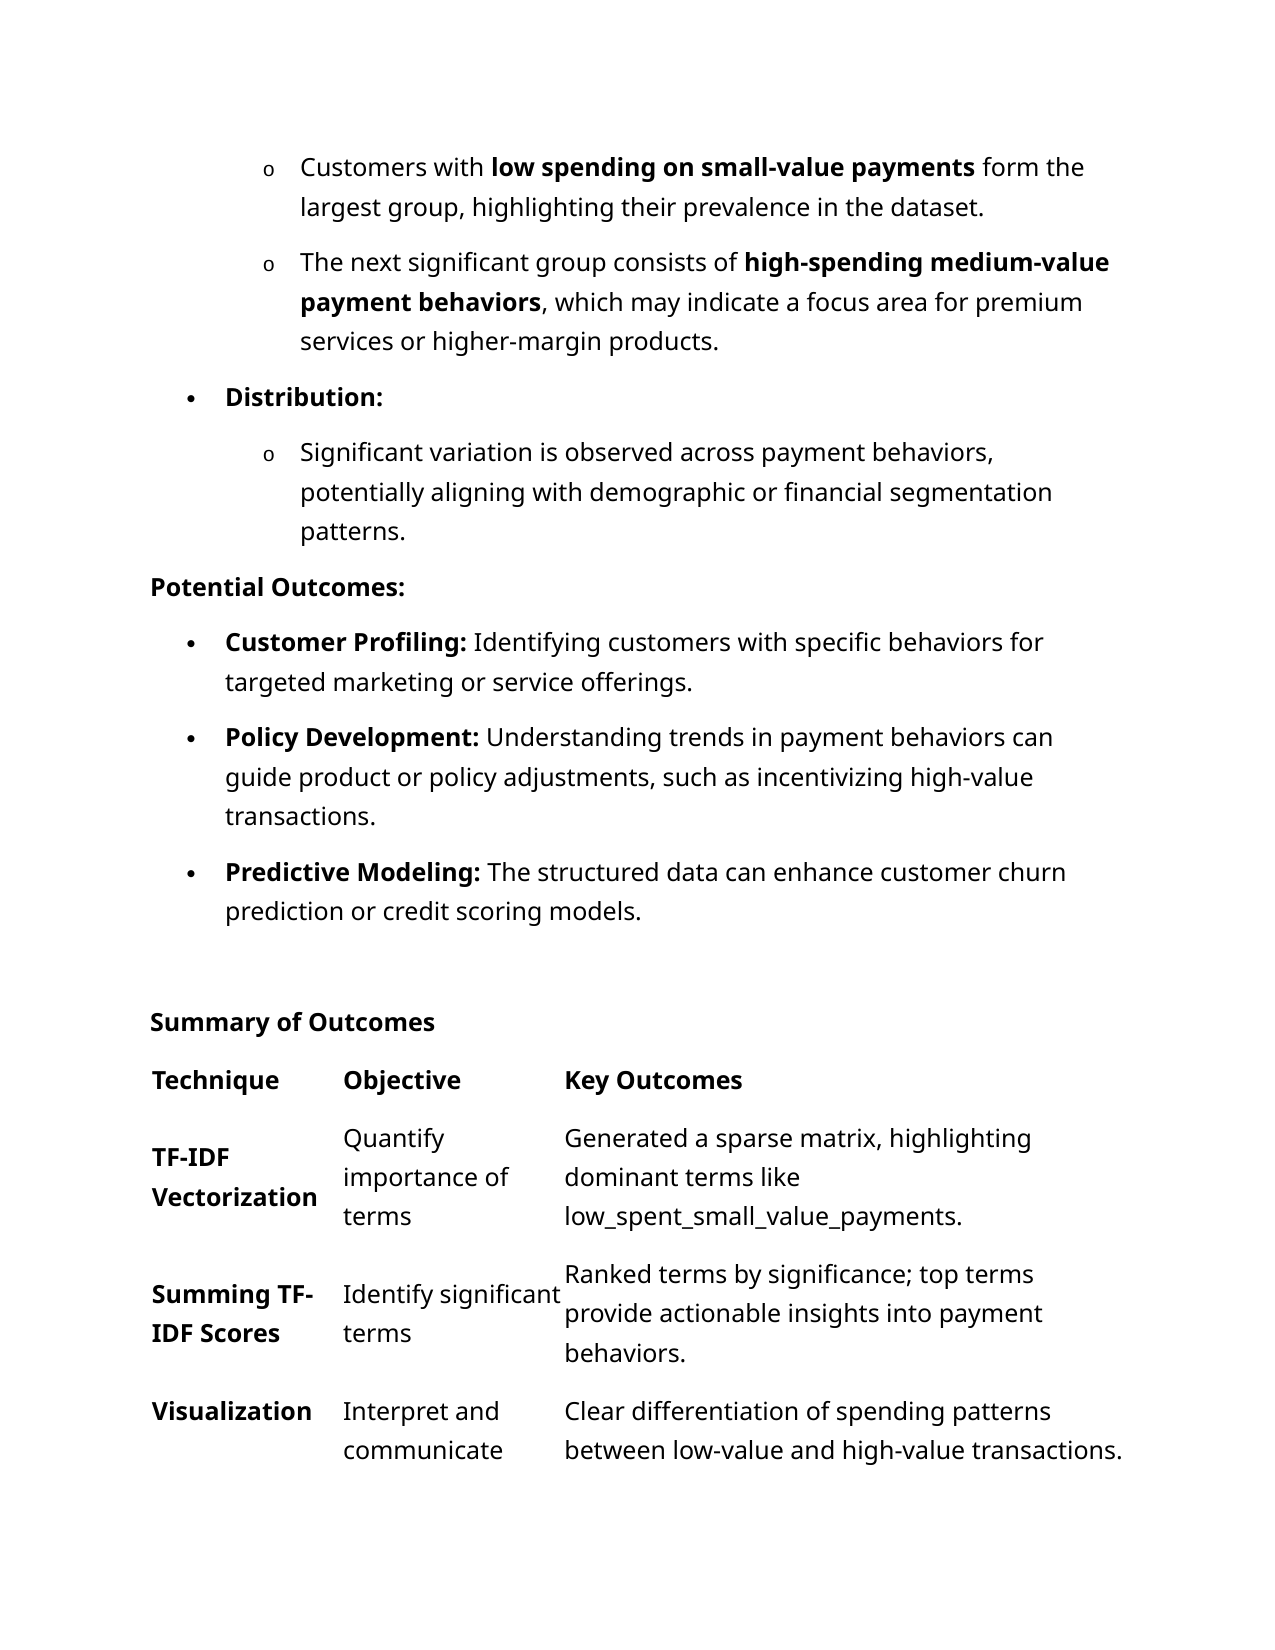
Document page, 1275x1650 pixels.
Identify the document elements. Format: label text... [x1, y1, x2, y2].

list Distribution: [187, 379, 1125, 413]
table_header Technique [150, 1061, 341, 1119]
table_cell Generated a sparse matrix, highlighting dominant terms like low_spent_small_value_payments. [563, 1119, 1125, 1255]
list Customer Profiling: Identifying customers with specific behaviors for targeted marketing or service offerings. [187, 625, 1125, 698]
table_cell Interpret and communicate insights [341, 1392, 563, 1489]
table_cell Ranked terms by significance; top terms provide actionable insights into payment behaviors. [563, 1255, 1125, 1392]
table_cell TF-IDF Vectorization [150, 1119, 341, 1255]
list The next significant group consists of high-spending medium-value payment behaviors, which may indicate a focus area for premium services or higher-margin products. [262, 245, 1125, 357]
table_cell Summing TF-IDF Scores [150, 1255, 341, 1392]
table_cell Visualization [150, 1392, 341, 1489]
table_cell Identify significant terms [341, 1255, 563, 1392]
list Customers with low spending on small-value payments form the largest group, highlighting their prevalence in the dataset. [262, 150, 1125, 223]
text Summary of Outcomes [150, 1005, 1125, 1039]
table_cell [563, 1392, 1125, 1489]
list Policy Development: Understanding trends in payment behaviors can guide product or policy adjustments, such as incentivizing high-value transactions. [187, 720, 1125, 832]
table_cell Quantify importance of terms [341, 1119, 563, 1255]
list Significant variation is observed across payment behaviors, potentially aligning with demographic or financial segmentation patterns. [262, 435, 1125, 547]
text Potential Outcomes: [150, 569, 1125, 603]
list Predictive Modeling: The structured data can enhance customer churn prediction or credit scoring models. [187, 854, 1125, 927]
table_header Objective [341, 1061, 563, 1119]
table_header Key Outcomes [563, 1061, 1125, 1119]
